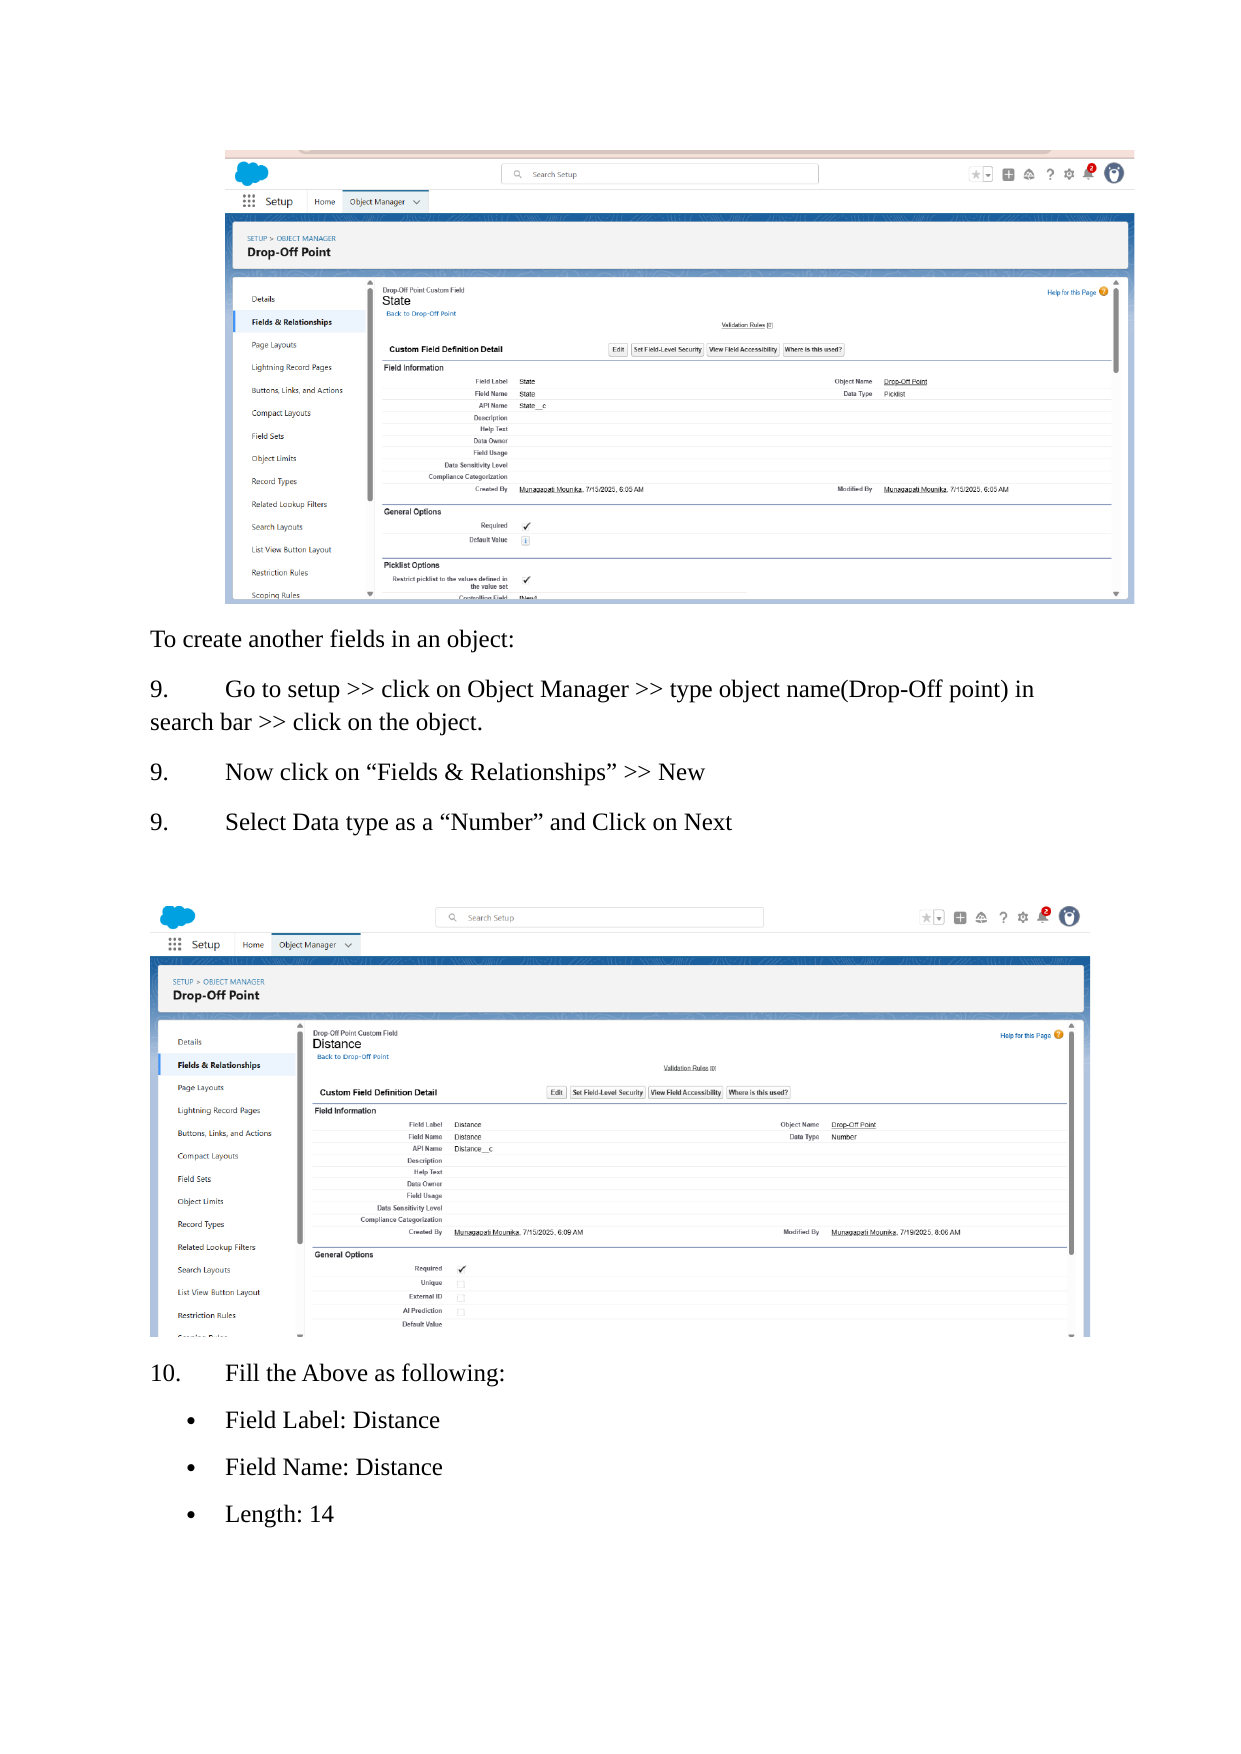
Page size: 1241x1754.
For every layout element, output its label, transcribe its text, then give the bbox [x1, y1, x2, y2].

list Go to setup >> click on Object Manager >> type object name(Drop-Off point) in search bar >> click on the object. [150, 674, 1090, 736]
list Field Label: Distance [187, 1405, 1090, 1434]
list Length: 14 [187, 1499, 1090, 1528]
list Field Name: Distance [187, 1452, 1090, 1481]
list Select Data type as a “Number” and Click on Next [150, 807, 1090, 835]
picture [225, 150, 1135, 604]
list Now click on “Fields & Relationships” >> New [150, 757, 1090, 786]
list Fill the Above as following: [150, 1358, 1090, 1387]
text To create another fields in an object: [150, 624, 1090, 653]
picture [150, 906, 1091, 1337]
